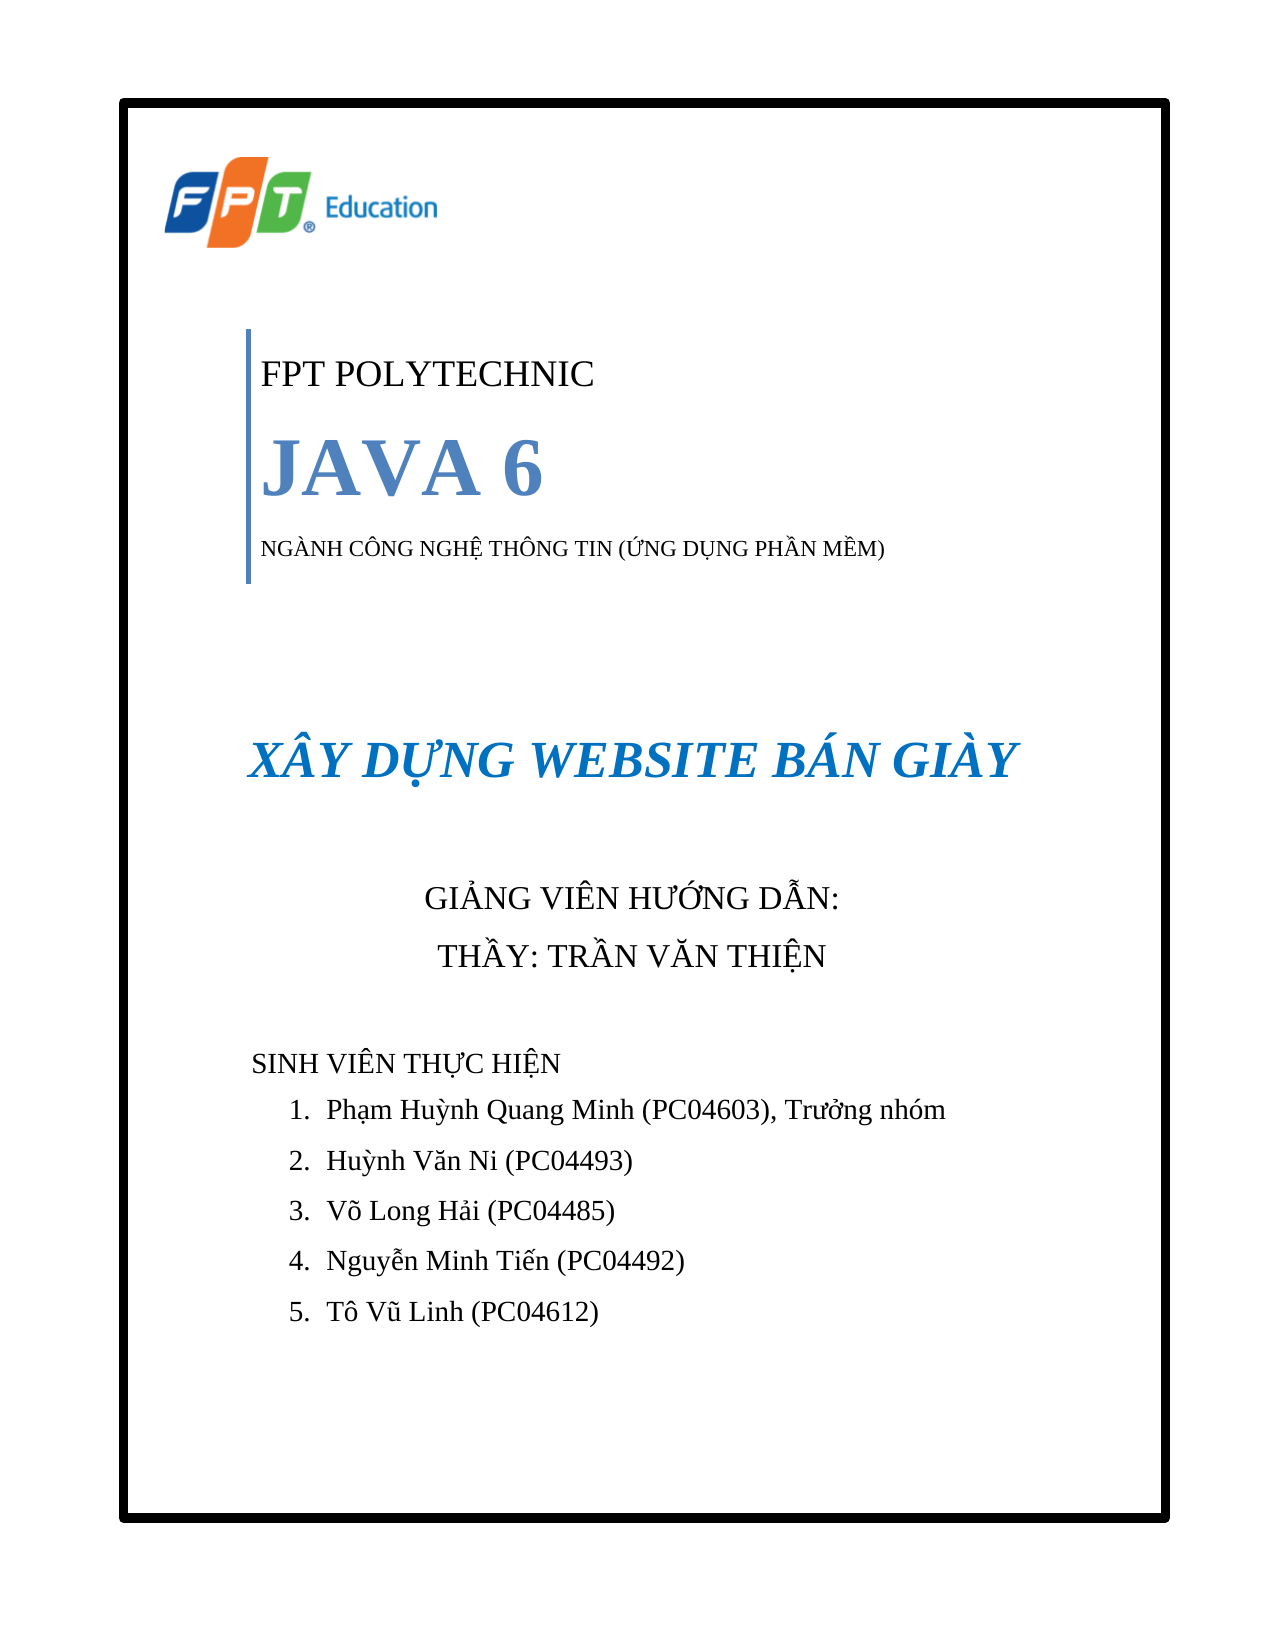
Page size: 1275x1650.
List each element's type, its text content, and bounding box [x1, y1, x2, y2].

picture [164, 157, 441, 248]
table_cell JAVA 6 [251, 417, 1027, 513]
table_cell NGÀNH CÔNG NGHỆ THÔNG TIN (ỨNG DỤNG PHẦN MỀM) [251, 513, 1027, 584]
table_header FPT POLYTECHNIC [251, 329, 1027, 417]
